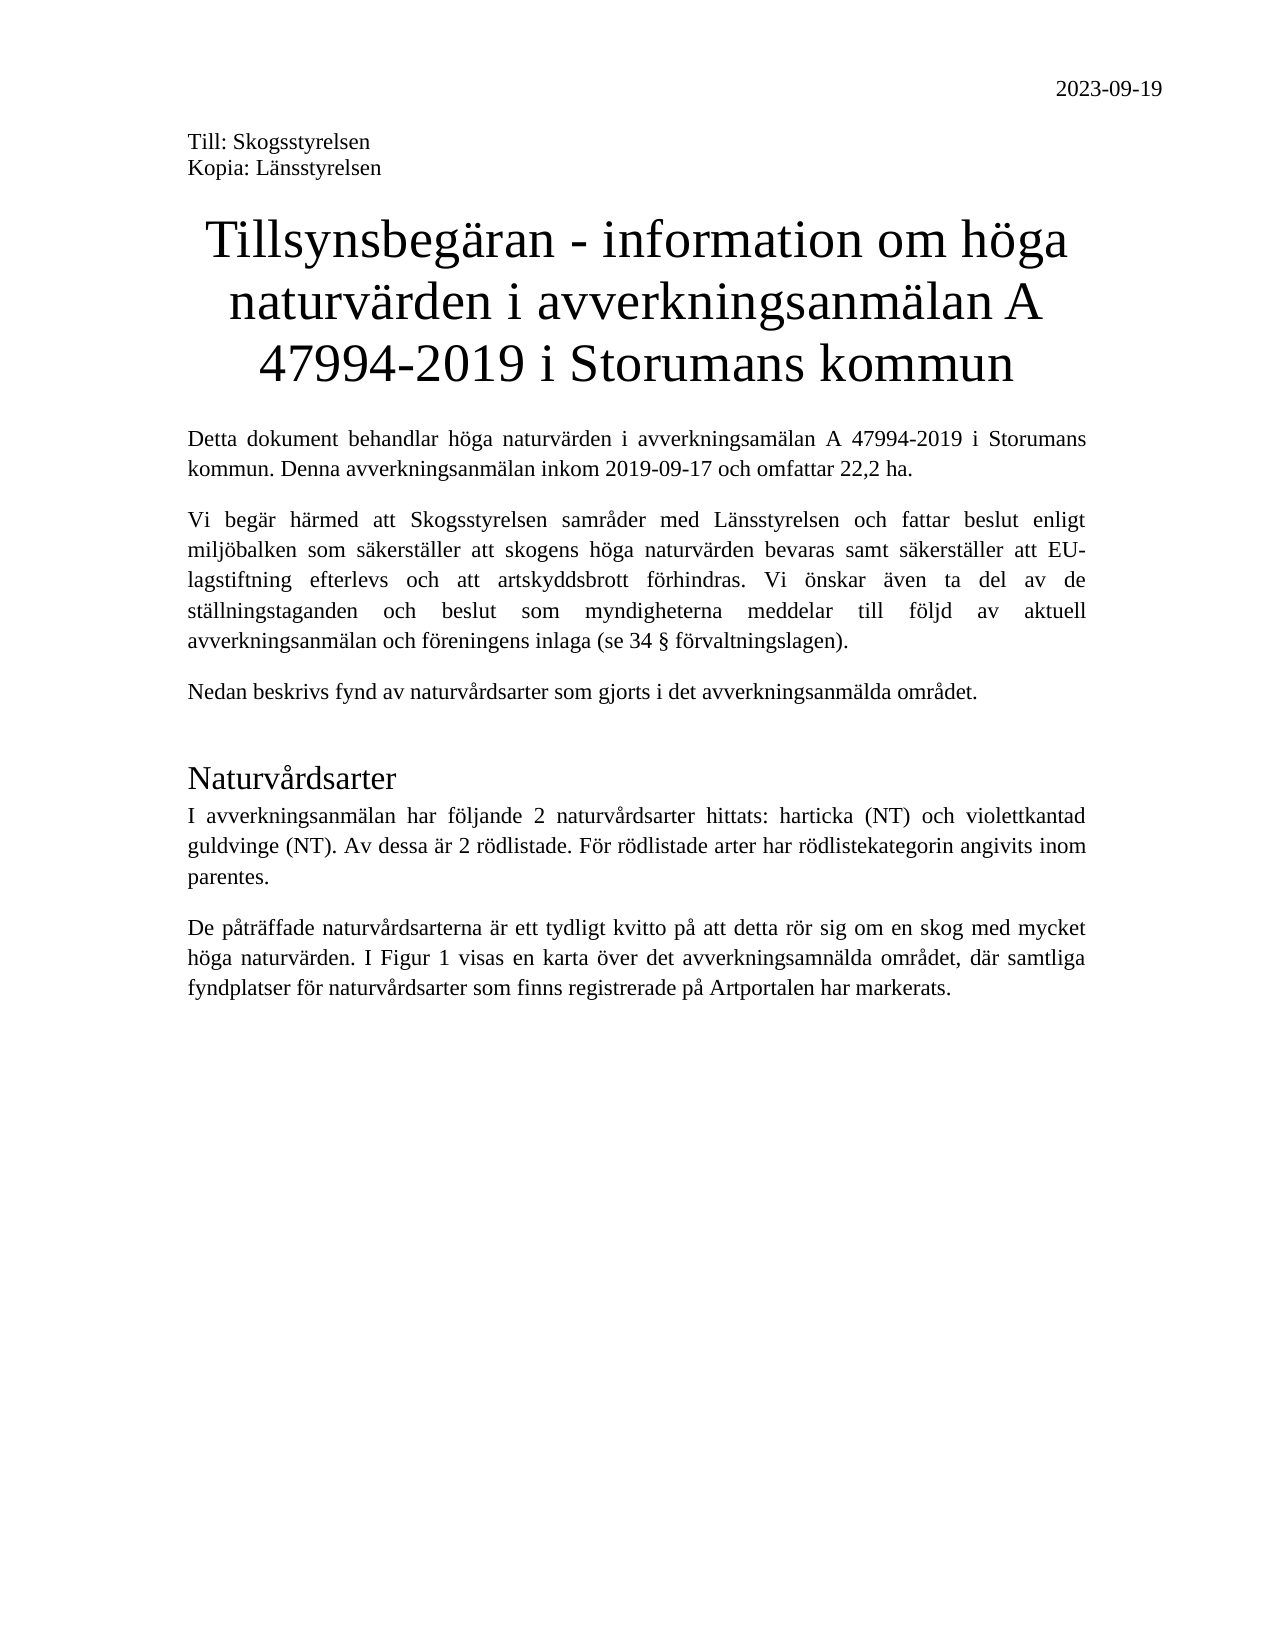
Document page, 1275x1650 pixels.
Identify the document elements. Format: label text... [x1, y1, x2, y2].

subtitle Naturvårdsarter [187, 758, 1087, 797]
text Vi begär härmed att Skogsstyrelsen samråder med Länsstyrelsen och fattar beslut enligt miljöbalken som säkerställer att skogens höga naturvärden bevaras samt säkerställer att EU-lagstiftning efterlevs och att artskyddsbrott förhindras. Vi önskar även ta del av de ställningstaganden och beslut som myndigheterna meddelar till följd av aktuell avverkningsanmälan och föreningens inlaga (se 34 § förvaltningslagen). [187, 506, 1087, 653]
title Tillsynsbegäran - information om höga naturvärden i avverkningsanmälan A 47994-2019 i Storumans kommun [187, 207, 1087, 394]
text Detta dokument behandlar höga naturvärden i avverkningsamälan A 47994-2019 i Storumans kommun. Denna avverkningsanmälan inkom 2019-09-17 och omfattar 22,2 ha. [187, 425, 1087, 481]
text Nedan beskrivs fynd av naturvårdsarter som gjorts i det avverkningsanmälda området. [187, 678, 1087, 704]
text De påträffade naturvårdsarterna är ett tydligt kvitto på att detta rör sig om en skog med mycket höga naturvärden. I Figur 1 visas en karta över det avverkningsamnälda området, där samtliga fyndplatser för naturvårdsarter som finns registrerade på Artportalen har markerats. [187, 914, 1087, 1001]
text I avverkningsanmälan har följande 2 naturvårdsarter hittats: harticka (NT) och violettkantad guldvinge (NT). Av dessa är 2 rödlistade. För rödlistade arter har rödlistekategorin angivits inom parentes. [187, 802, 1087, 889]
